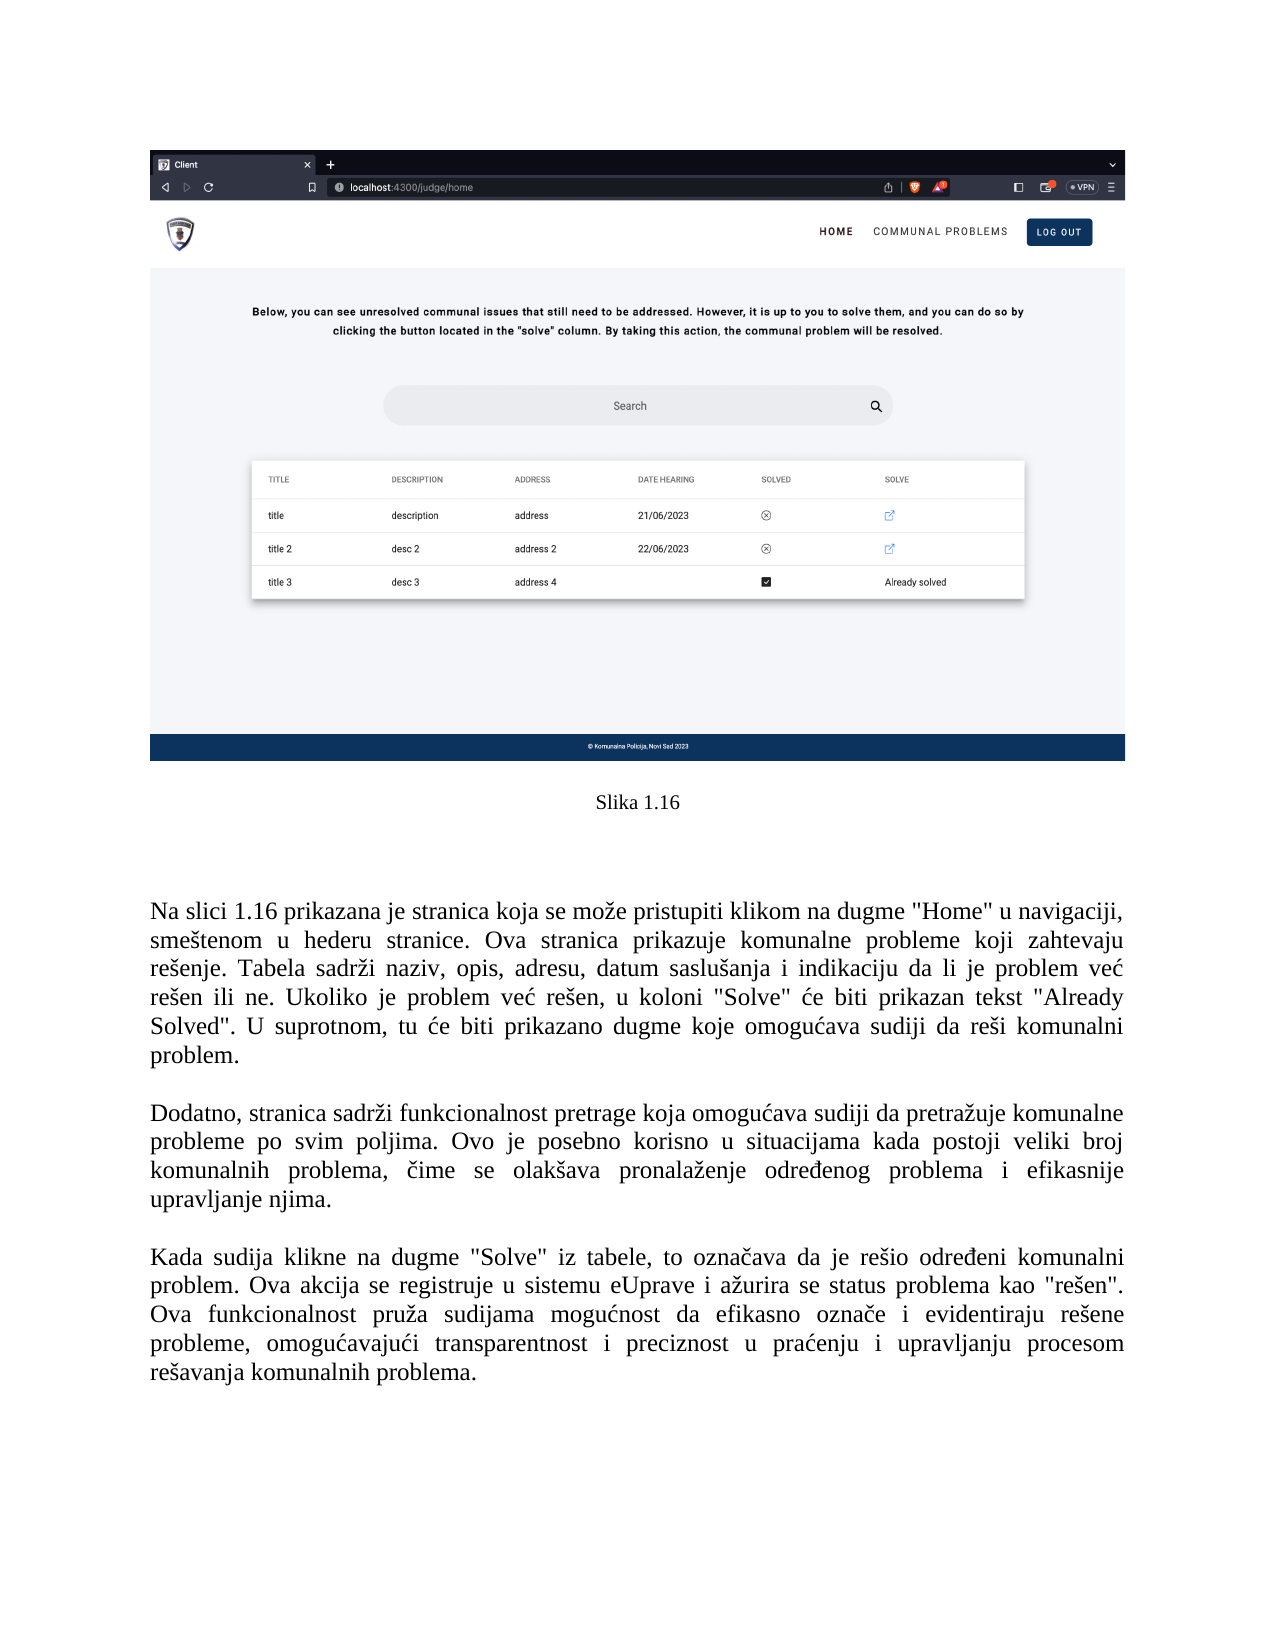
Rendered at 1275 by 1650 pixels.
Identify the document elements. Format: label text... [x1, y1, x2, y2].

text Kada sudija klikne na dugme "Solve" iz tabele, to označava da je rešio određeni komunalni problem. Ova akcija se registruje u sistemu eUprave i ažurira se status problema kao "rešen". Ova funkcionalnost pruža sudijama mogućnost da efikasno označe i evidentiraju rešene probleme, omogućavajući transparentnost i preciznost u praćenju i upravljanju procesom rešavanja komunalnih problema. [150, 1242, 1125, 1386]
text Na slici 1.16 prikazana je stranica koja se može pristupiti klikom na dugme "Home" u navigaciji, smeštenom u hederu stranice. Ova stranica prikazuje komunalne probleme koji zahtevaju rešenje. Tabela sadrži naziv, opis, adresu, datum saslušanja i indikaciju da li je problem već rešen ili ne. Ukoliko je problem već rešen, u koloni "Solve" će biti prikazan tekst "Already Solved". U suprotnom, tu će biti prikazano dugme koje omogućava sudiji da reši komunalni problem. [150, 896, 1125, 1068]
picture [150, 150, 1125, 761]
text Dodatno, stranica sadrži funkcionalnost pretrage koja omogućava sudiji da pretražuje komunalne probleme po svim poljima. Ovo je posebno korisno u situacijama kada postoji veliki broj komunalnih problema, čime se olakšava pronalaženje određenog problema i efikasnije upravljanje njima. [150, 1098, 1125, 1213]
text Slika 1.16 [150, 789, 1125, 814]
